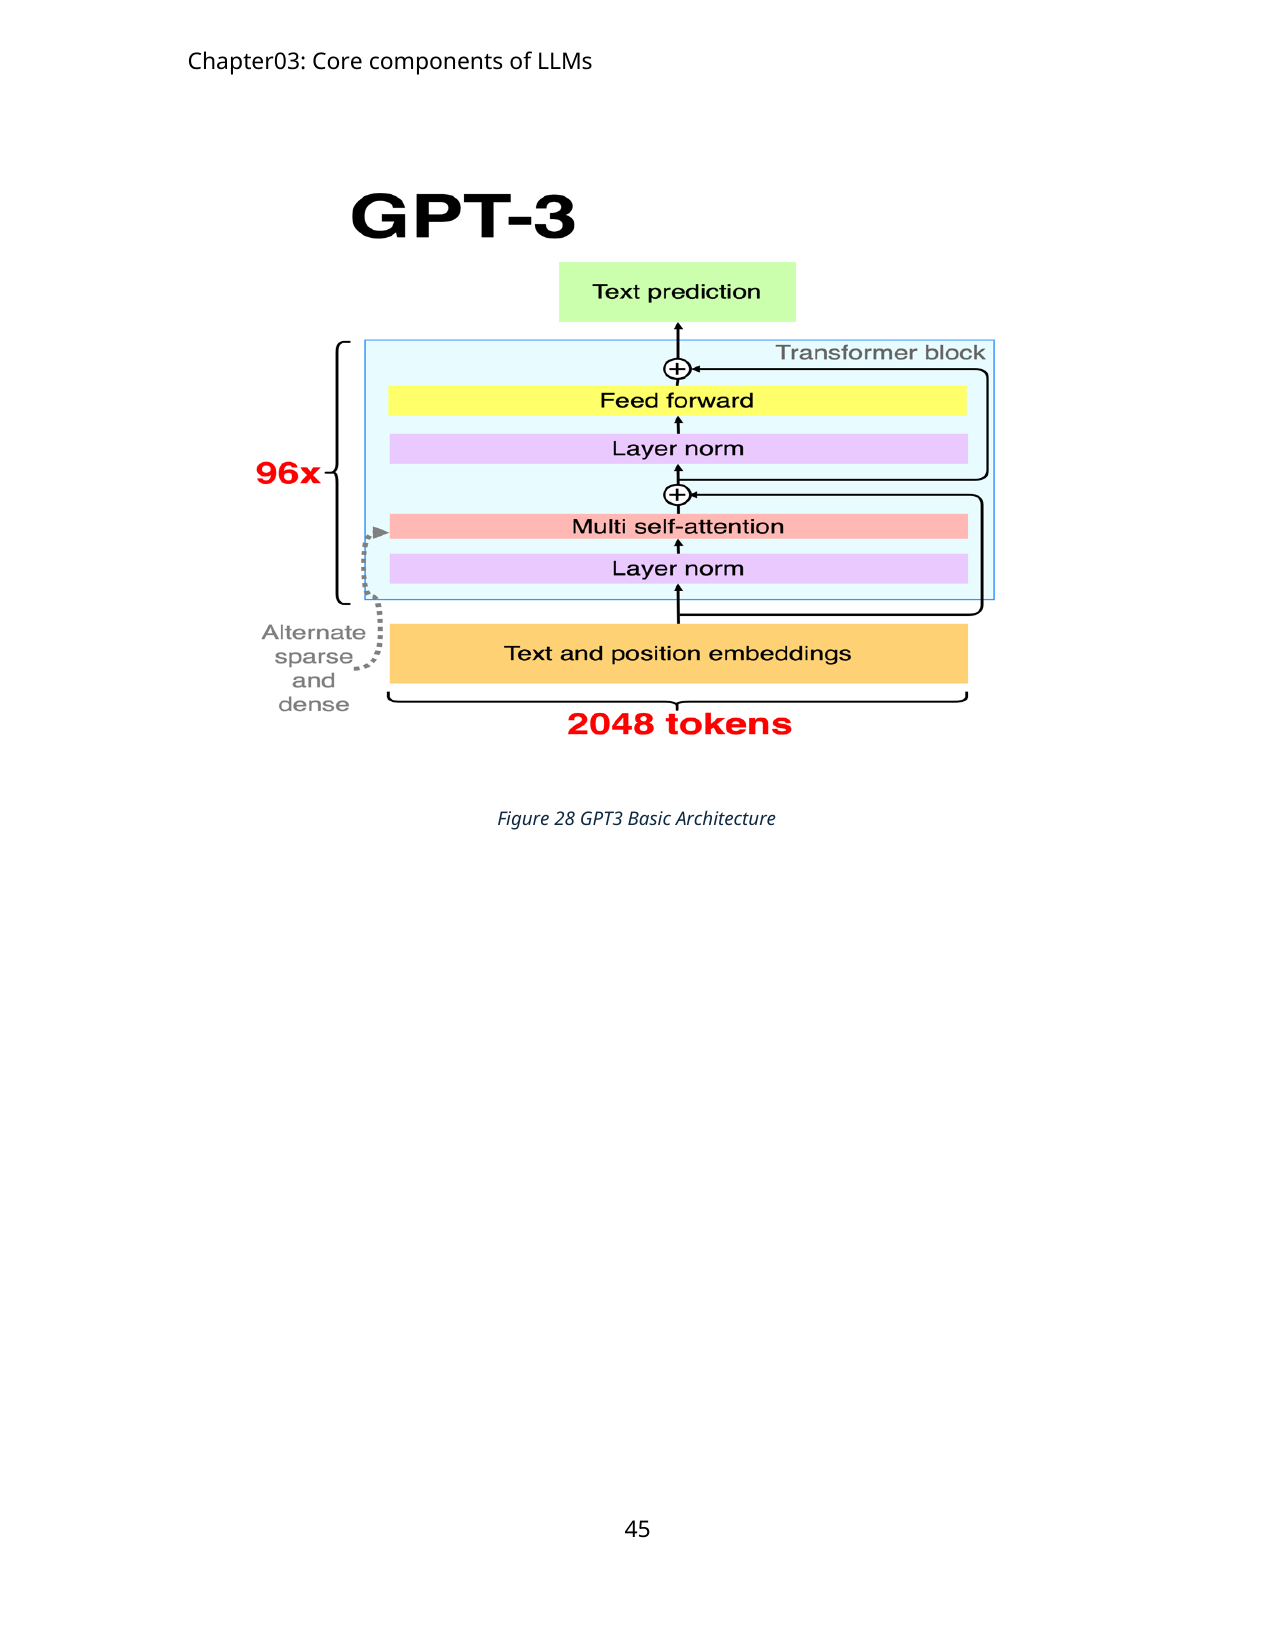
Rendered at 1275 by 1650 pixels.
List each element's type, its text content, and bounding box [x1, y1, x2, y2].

picture [241, 170, 1009, 754]
text Figure 28 GPT3 Basic Architecture [187, 805, 1087, 831]
